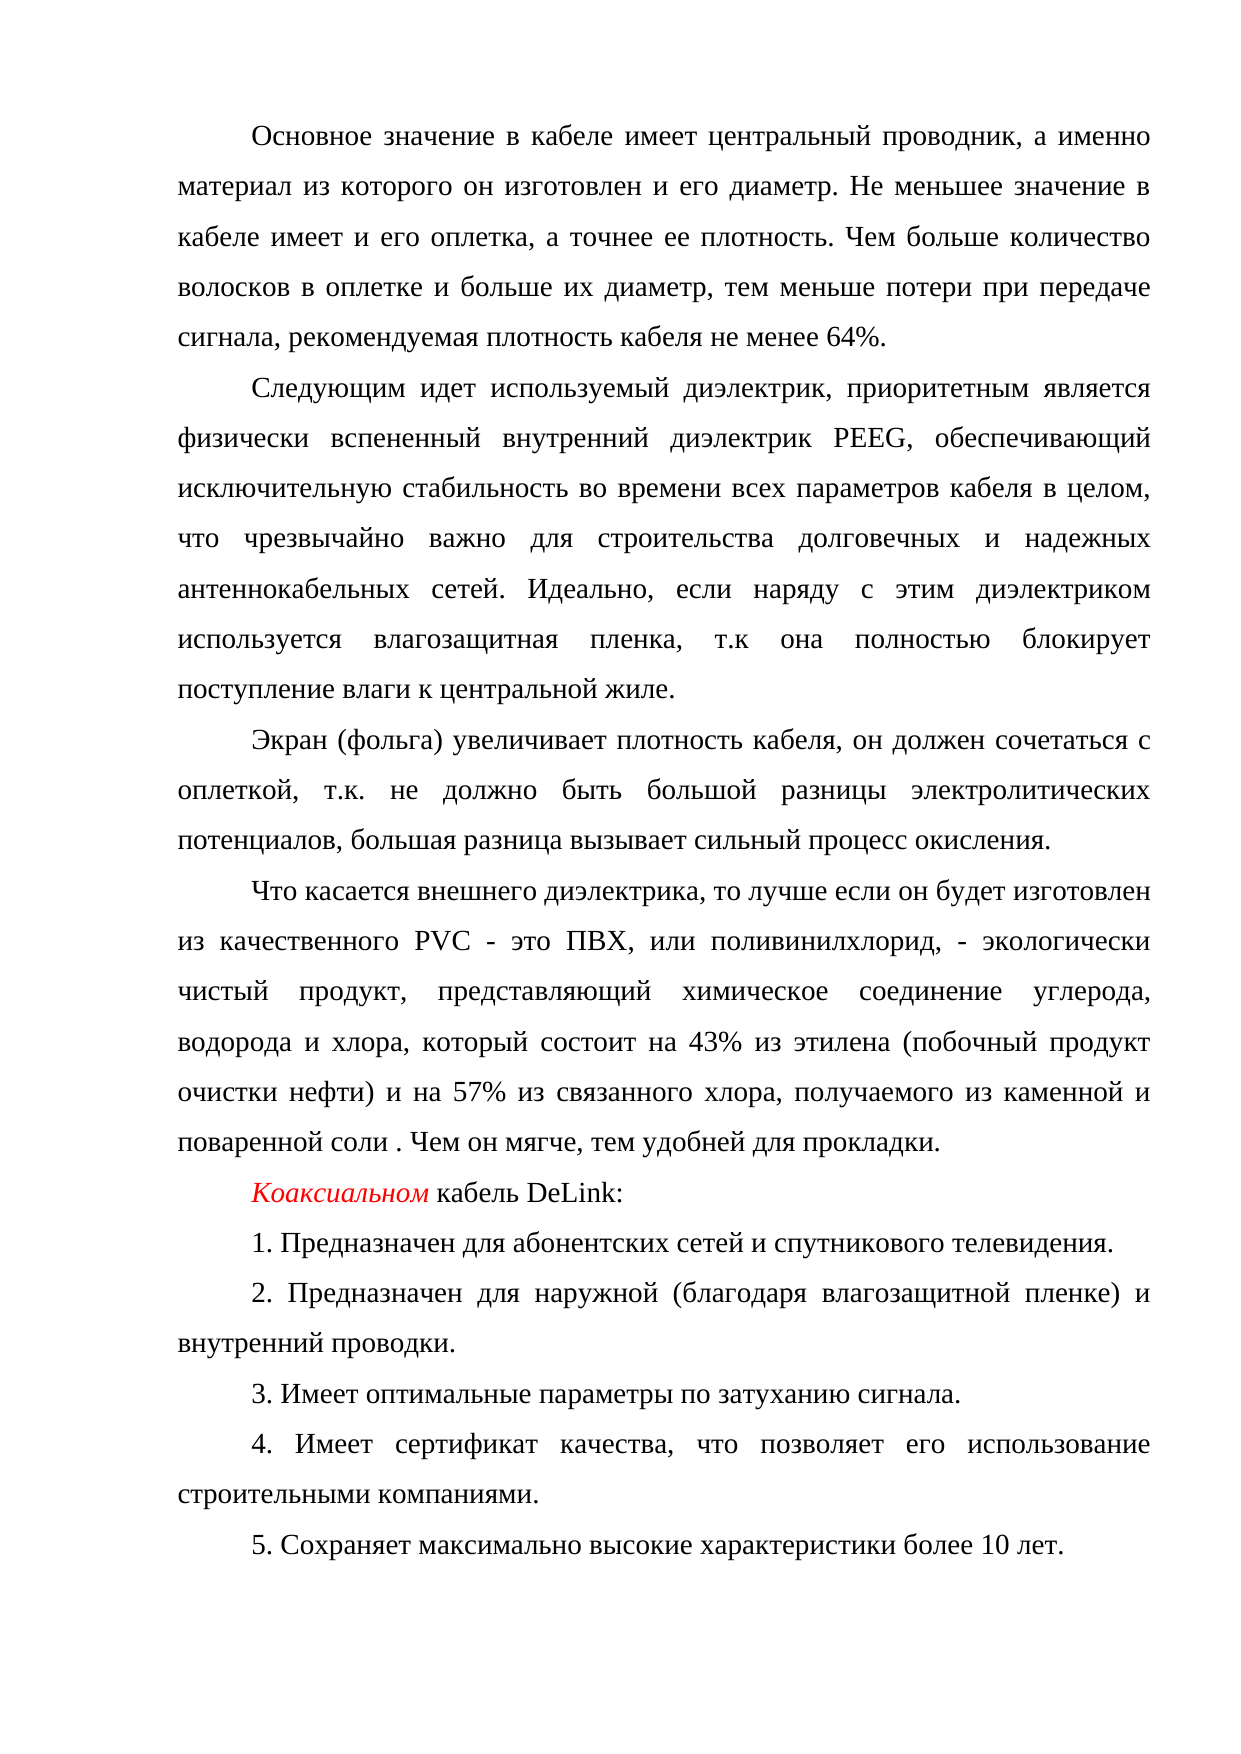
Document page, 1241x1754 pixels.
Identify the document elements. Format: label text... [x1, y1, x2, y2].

text Следующим идет используемый диэлектрик, приоритетным является физически вспененный внутренний диэлектрик PEEG, обеспечивающий исключительную стабильность во времени всех параметров кабеля в целом, что чрезвычайно важно для строительства долговечных и надежных антеннокабельных сетей. Идеально, если наряду с этим диэлектриком используется влагозащитная пленка, т.к она полностью блокирует поступление влаги к центральной жиле. [177, 370, 1152, 705]
text Что касается внешнего диэлектрика, то лучше если он будет изготовлен из качественного PVC - это ПВХ, или поливинилхлорид, - экологически чистый продукт, представляющий химическое соединение углерода, водорода и хлора, который состоит на 43% из этилена (побочный продукт очистки нефти) и на 57% из связанного хлора, получаемого из каменной и поваренной соли . Чем он мягче, тем удобней для прокладки. [177, 873, 1152, 1158]
text 2. Предназначен для наружной (благодаря влагозащитной пленке) и внутренний проводки. [177, 1275, 1152, 1359]
text Коаксиальном кабель DeLink: [177, 1175, 1152, 1208]
text 3. Имеет оптимальные параметры по затуханию сигнала. [177, 1376, 1152, 1409]
text 1. Предназначен для абонентских сетей и спутникового телевидения. [177, 1225, 1152, 1258]
text 5. Сохраняет максимально высокие характеристики более 10 лет. [177, 1527, 1152, 1560]
text 4. Имеет сертификат качества, что позволяет его использование строительными компаниями. [177, 1426, 1152, 1510]
text Экран (фольга) увеличивает плотность кабеля, он должен сочетаться с оплеткой, т.к. не должно быть большой разницы электролитических потенциалов, большая разница вызывает сильный процесс окисления. [177, 722, 1152, 856]
text Основное значение в кабеле имеет центральный проводник, а именно материал из которого он изготовлен и его диаметр. Не меньшее значение в кабеле имеет и его оплетка, а точнее ее плотность. Чем больше количество волосков в оплетке и больше их диаметр, тем меньше потери при передаче сигнала, рекомендуемая плотность кабеля не менее 64%. [177, 118, 1152, 353]
